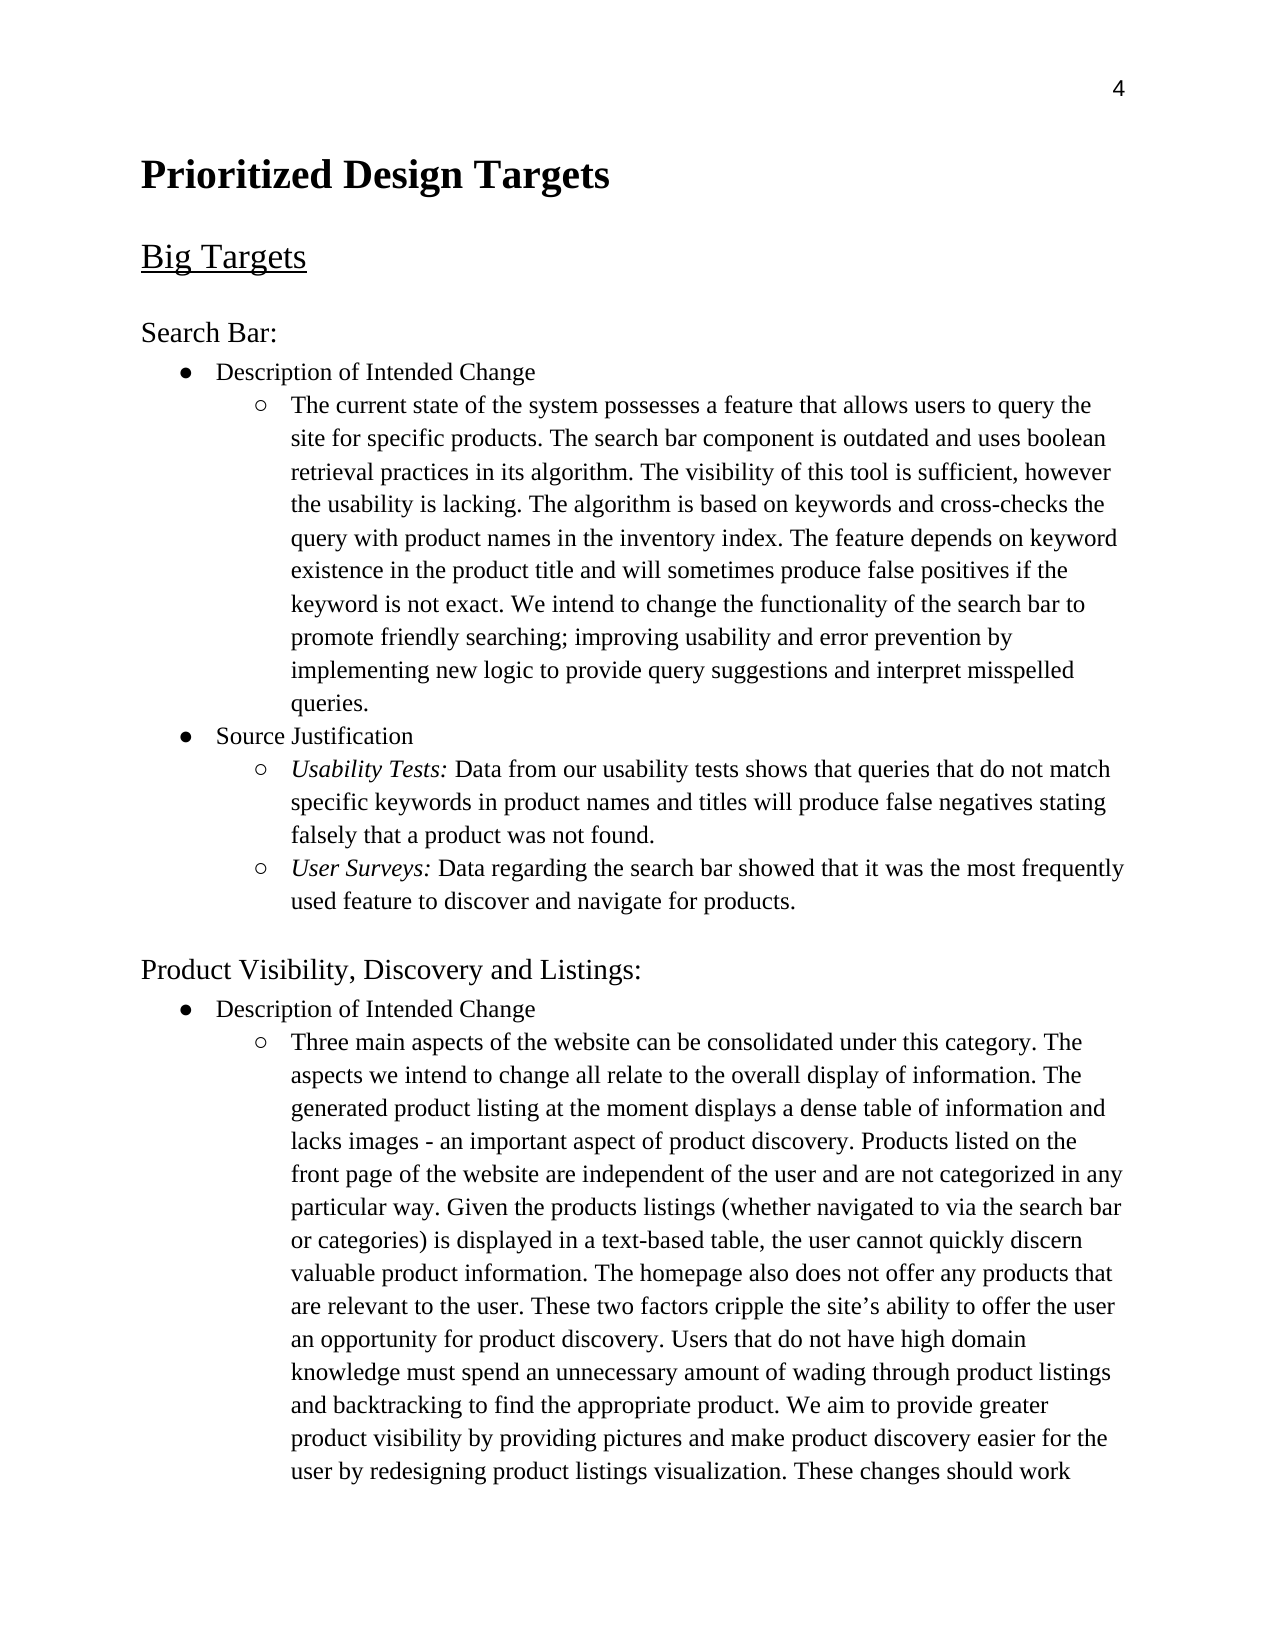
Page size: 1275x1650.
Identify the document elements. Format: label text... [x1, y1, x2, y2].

subtitle Big Targets [141, 235, 1125, 276]
list User Surveys: Data regarding the search bar showed that it was the most frequently used feature to discover and navigate for products. [253, 853, 1125, 914]
list Description of Intended Change [178, 357, 1125, 386]
list The current state of the system possesses a feature that allows users to query the site for specific products. The search bar component is outdated and uses boolean retrieval practices in its algorithm. The visibility of this tool is sufficient, however the usability is lacking. The algorithm is based on keywords and cross-checks the query with product names in the inventory index. The feature depends on keyword existence in the product title and will sometimes produce false positives if the keyword is not exact. We intend to change the functionality of the search bar to promote friendly searching; improving usability and error prevention by implementing new logic to provide query suggestions and interpret misspelled queries. [253, 391, 1125, 716]
subtitle Prioritized Design Targets [141, 150, 1125, 198]
list Description of Intended Change [178, 994, 1125, 1023]
subtitle Search Bar: [141, 316, 1125, 349]
subtitle Product Visibility, Discovery and Listings: [141, 952, 1125, 986]
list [253, 1027, 1125, 1485]
list Source Justification [178, 721, 1125, 749]
list Usability Tests: Data from our usability tests shows that queries that do not match specific keywords in product names and titles will produce false negatives stating falsely that a product was not found. [253, 754, 1125, 848]
